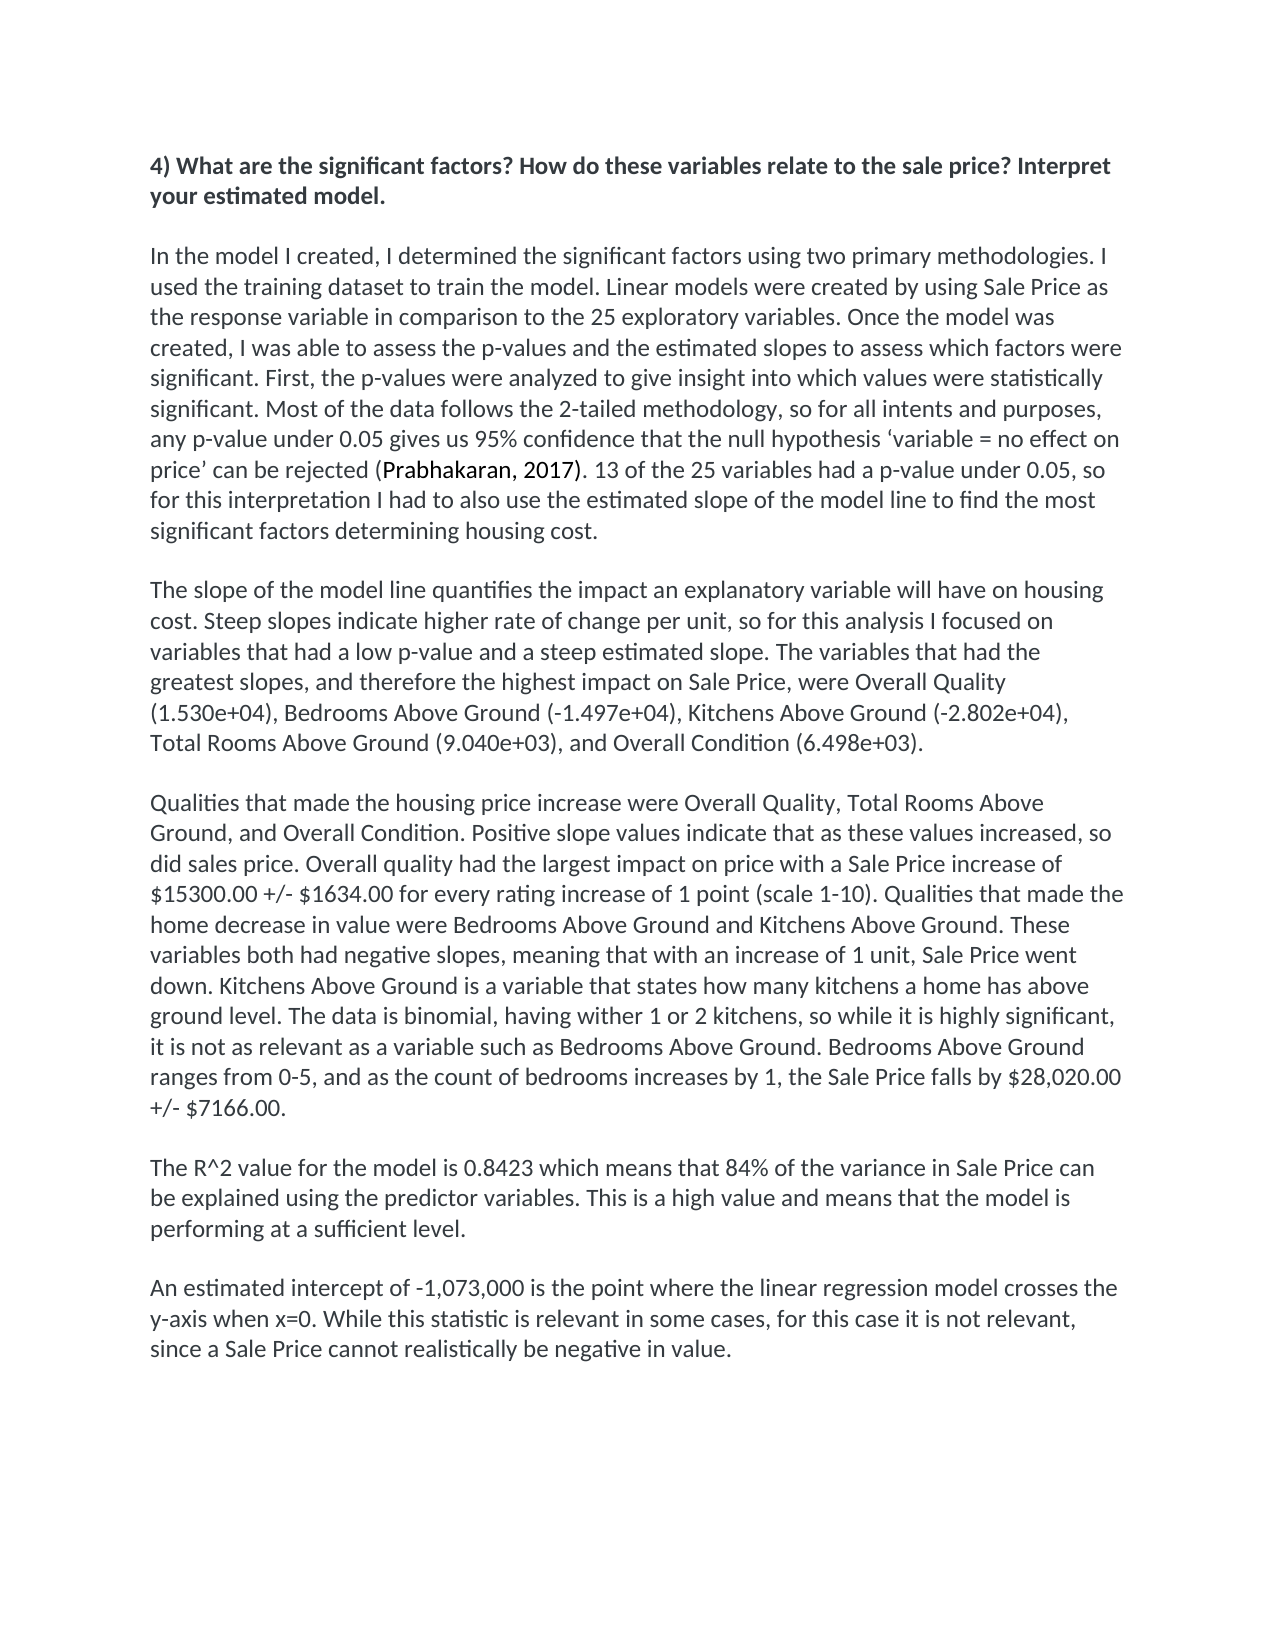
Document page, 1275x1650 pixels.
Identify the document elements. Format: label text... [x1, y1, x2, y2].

text 4) What are the significant factors? How do these variables relate to the sale price? Interpret your estimated model. [150, 150, 1125, 211]
text The R^2 value for the model is 0.8423 which means that 84% of the variance in Sale Price can be explained using the predictor variables. This is a high value and means that the model is performing at a sufficient level. [150, 1152, 1125, 1243]
text In the model I created, I determined the significant factors using two primary methodologies. I used the training dataset to train the model. Linear models were created by using Sale Price as the response variable in comparison to the 25 exploratory variables. Once the model was created, I was able to assess the p-values and the estimated slopes to assess which factors were significant. First, the p-values were analyzed to give insight into which values were statistically significant. Most of the data follows the 2-tailed methodology, so for all intents and purposes, any p-value under 0.05 gives us 95% confidence that the null hypothesis ‘variable = no effect on price’ can be rejected (Prabhakaran, 2017). 13 of the 25 variables had a p-value under 0.05, so for this interpretation I had to also use the estimated slope of the model line to find the most significant factors determining housing cost. [150, 240, 1125, 545]
text An estimated intercept of -1,073,000 is the point where the linear regression model crosses the y-axis when x=0. While this statistic is relevant in some cases, for this case it is not relevant, since a Sale Price cannot realistically be negative in value. [150, 1272, 1125, 1364]
text The slope of the model line quantifies the impact an explanatory variable will have on housing cost. Steep slopes indicate higher rate of change per unit, so for this analysis I focused on variables that had a low p-value and a steep estimated slope. The variables that had the greatest slopes, and therefore the highest impact on Sale Price, were Overall Quality (1.530e+04), Bedrooms Above Ground (-1.497e+04), Kitchens Above Ground (-2.802e+04), Total Rooms Above Ground (9.040e+03), and Overall Condition (6.498e+03). [150, 574, 1125, 758]
text Qualities that made the housing price increase were Overall Quality, Total Rooms Above Ground, and Overall Condition. Positive slope values indicate that as these values increased, so did sales price. Overall quality had the largest impact on price with a Sale Price increase of $15300.00 +/- $1634.00 for every rating increase of 1 point (scale 1-10). Qualities that made the home decrease in value were Bedrooms Above Ground and Kitchens Above Ground. These variables both had negative slopes, meaning that with an increase of 1 unit, Sale Price went down. Kitchens Above Ground is a variable that states how many kitchens a home has above ground level. The data is binomial, having wither 1 or 2 kitchens, so while it is highly significant, it is not as relevant as a variable such as Bedrooms Above Ground. Bedrooms Above Ground ranges from 0-5, and as the count of bedrooms increases by 1, the Sale Price falls by $28,020.00 +/- $7166.00. [150, 787, 1125, 1123]
